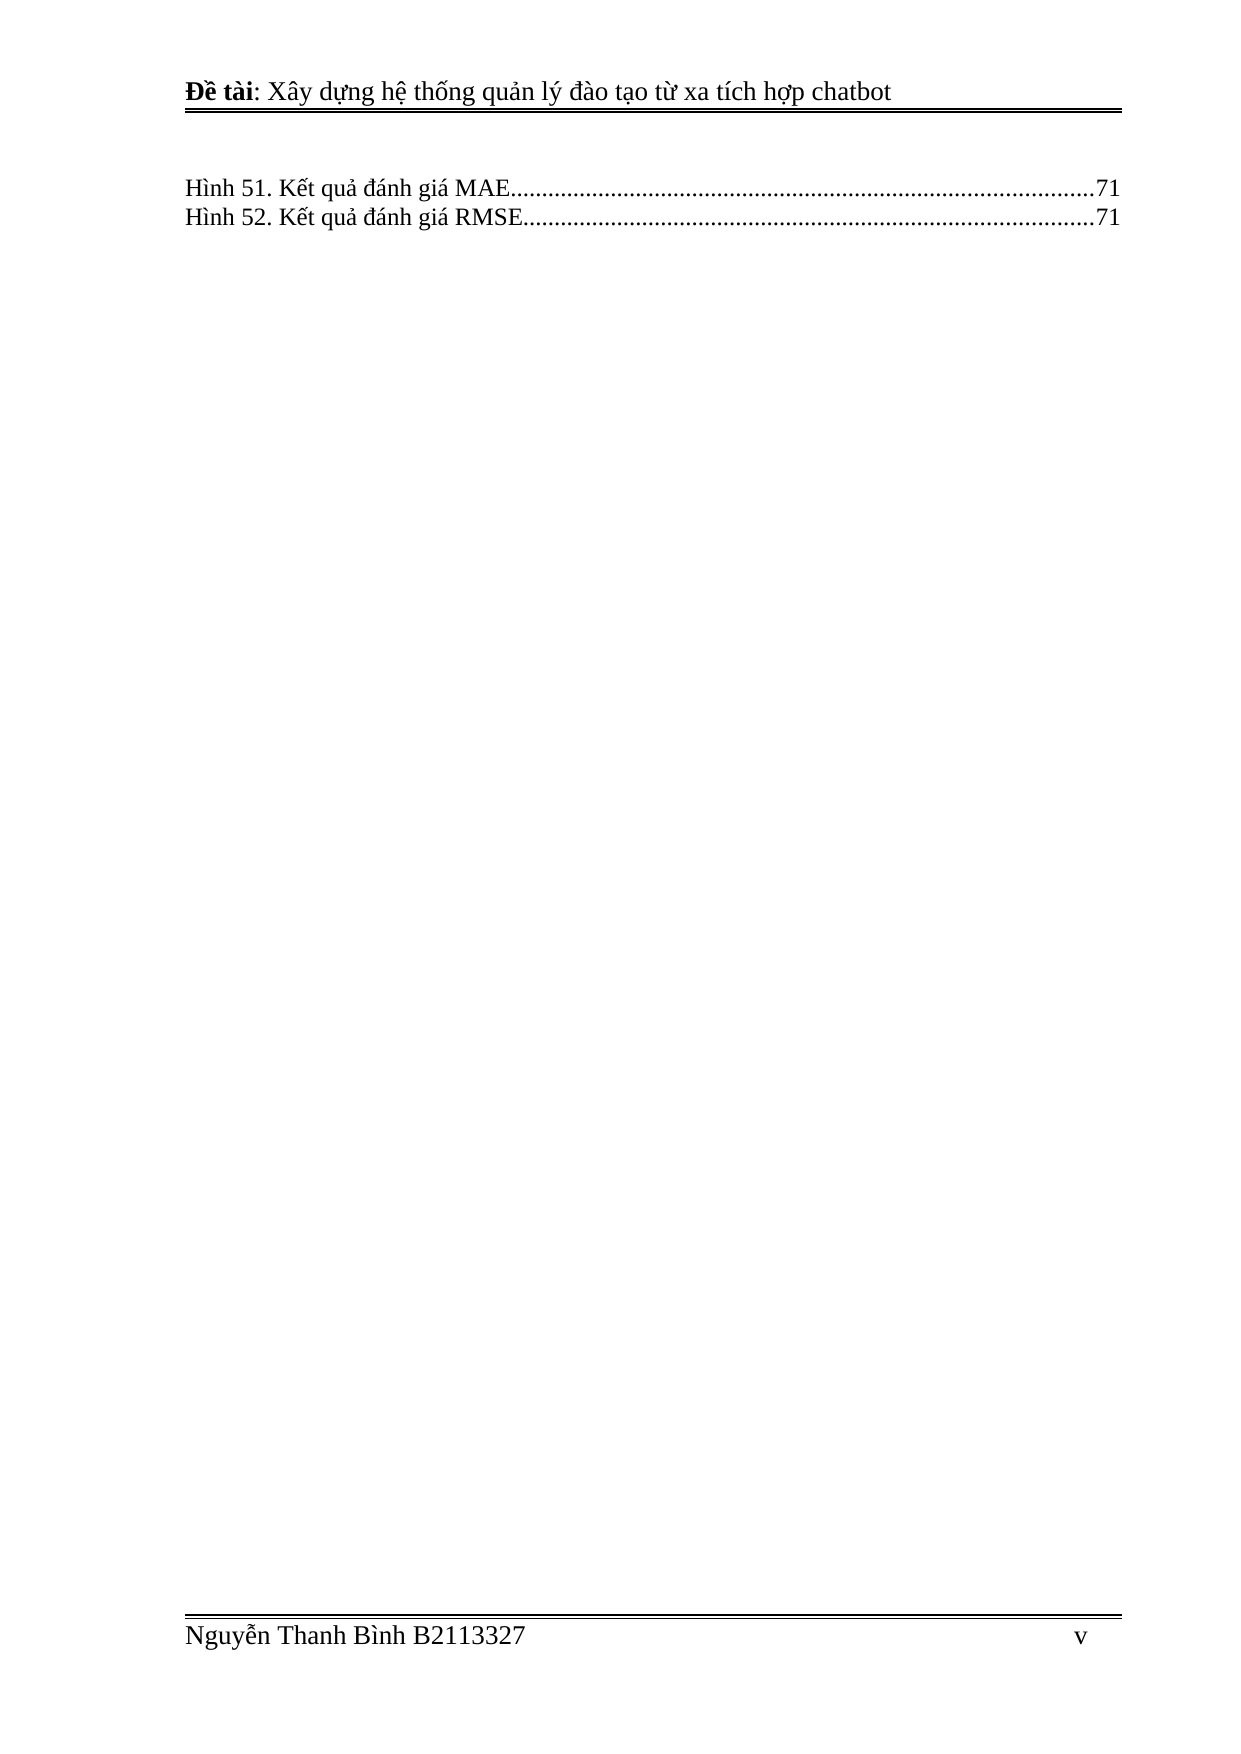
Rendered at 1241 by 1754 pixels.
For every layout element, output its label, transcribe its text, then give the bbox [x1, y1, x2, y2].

text Hình 52. Kết quả đánh giá RMSE 71 [185, 202, 1122, 230]
text Hình 51. Kết quả đánh giá MAE 71 [185, 173, 1122, 202]
